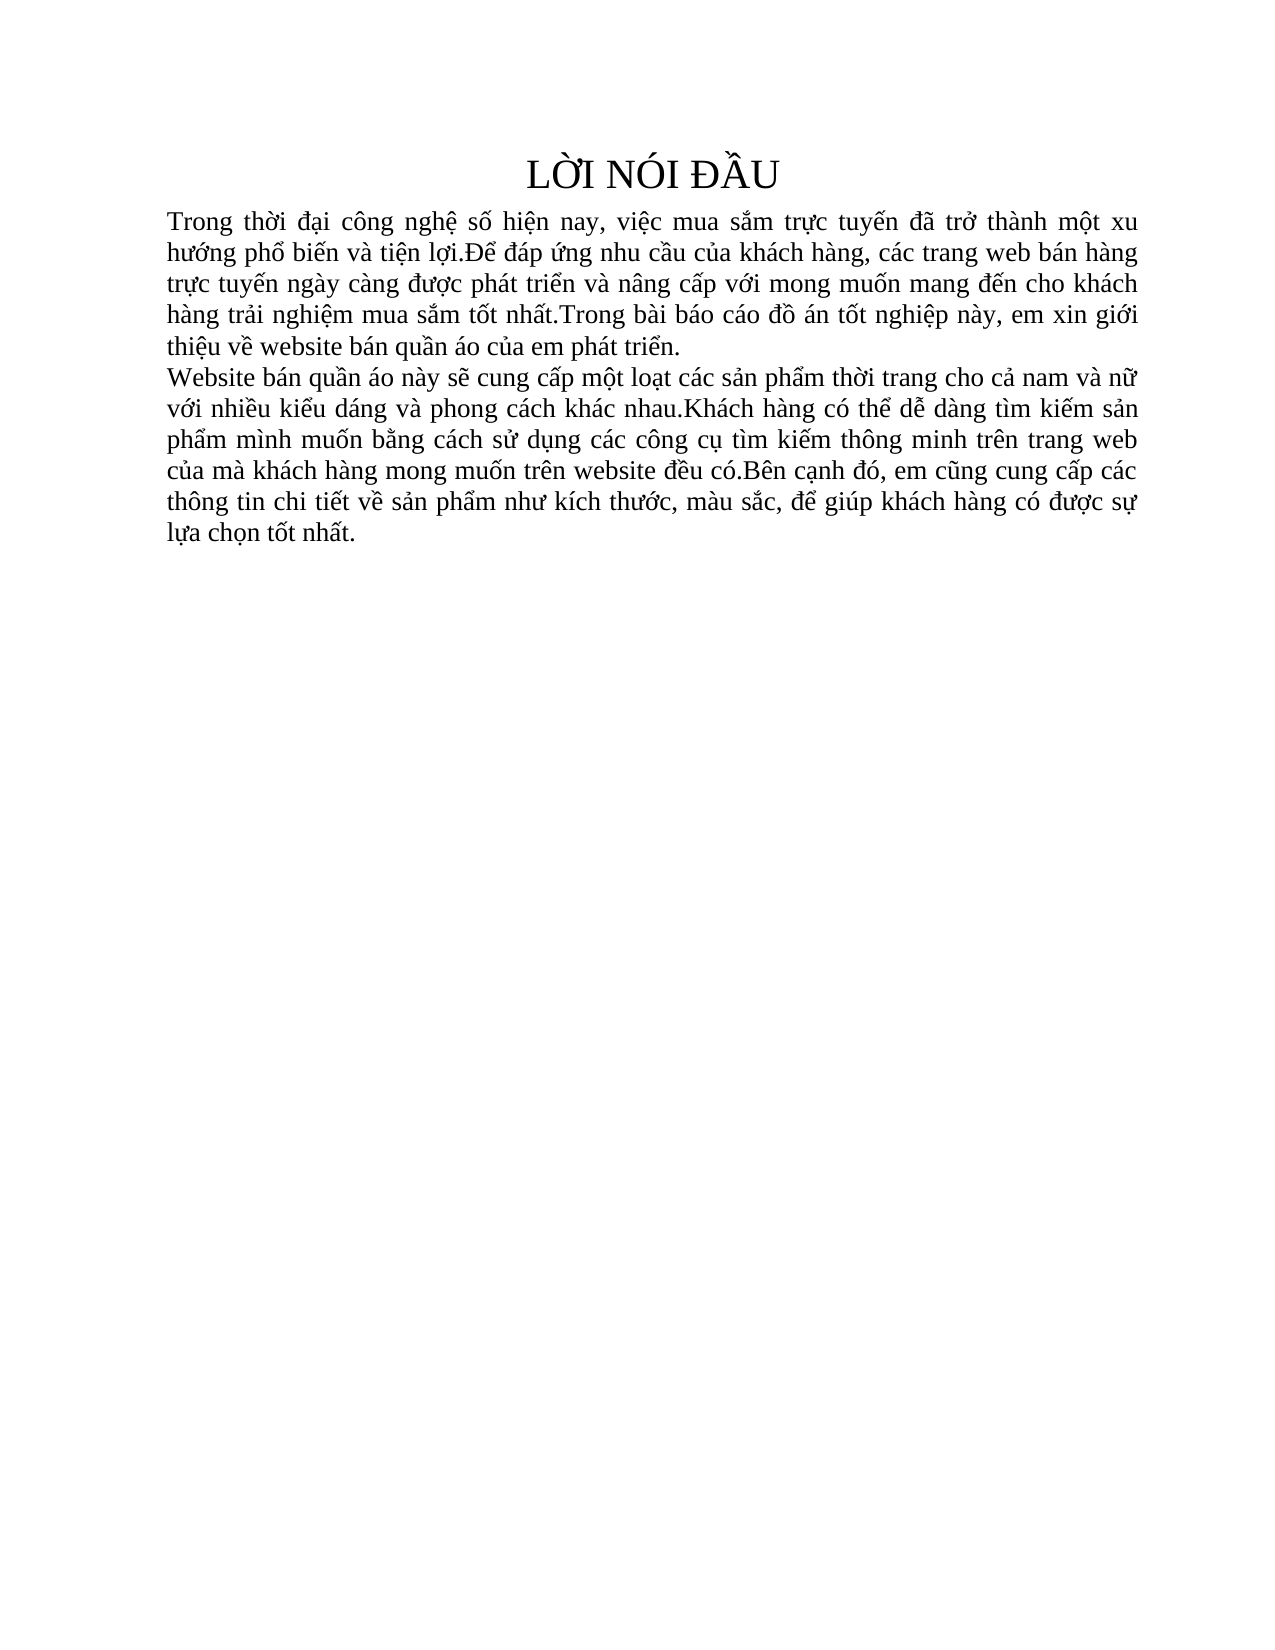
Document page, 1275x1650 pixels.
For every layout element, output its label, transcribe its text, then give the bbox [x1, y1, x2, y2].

text Website bán quần áo này sẽ cung cấp một loạt các sản phẩm thời trang cho cả nam và nữ với nhiều kiểu dáng và phong cách khác nhau.Khách hàng có thể dễ dàng tìm kiếm sản phẩm mình muốn bằng cách sử dụng các công cụ tìm kiếm thông minh trên trang web của mà khách hàng mong muốn trên website đều có.Bên cạnh đó, em cũng cung cấp các thông tin chi tiết về sản phẩm như kích thước, màu sắc, để giúp khách hàng có được sự lựa chọn tốt nhất. [167, 361, 1139, 548]
text Trong thời đại công nghệ số hiện nay, việc mua sắm trực tuyến đã trở thành một xu hướng phổ biến và tiện lợi.Để đáp ứng nhu cầu của khách hàng, các trang web bán hàng trực tuyến ngày càng được phát triển và nâng cấp với mong muốn mang đến cho khách hàng trải nghiệm mua sắm tốt nhất.Trong bài báo cáo đồ án tốt nghiệp này, em xin giới thiệu về website bán quần áo của em phát triển. [167, 205, 1139, 361]
subtitle LỜI NÓI ĐẦU [167, 150, 1139, 198]
